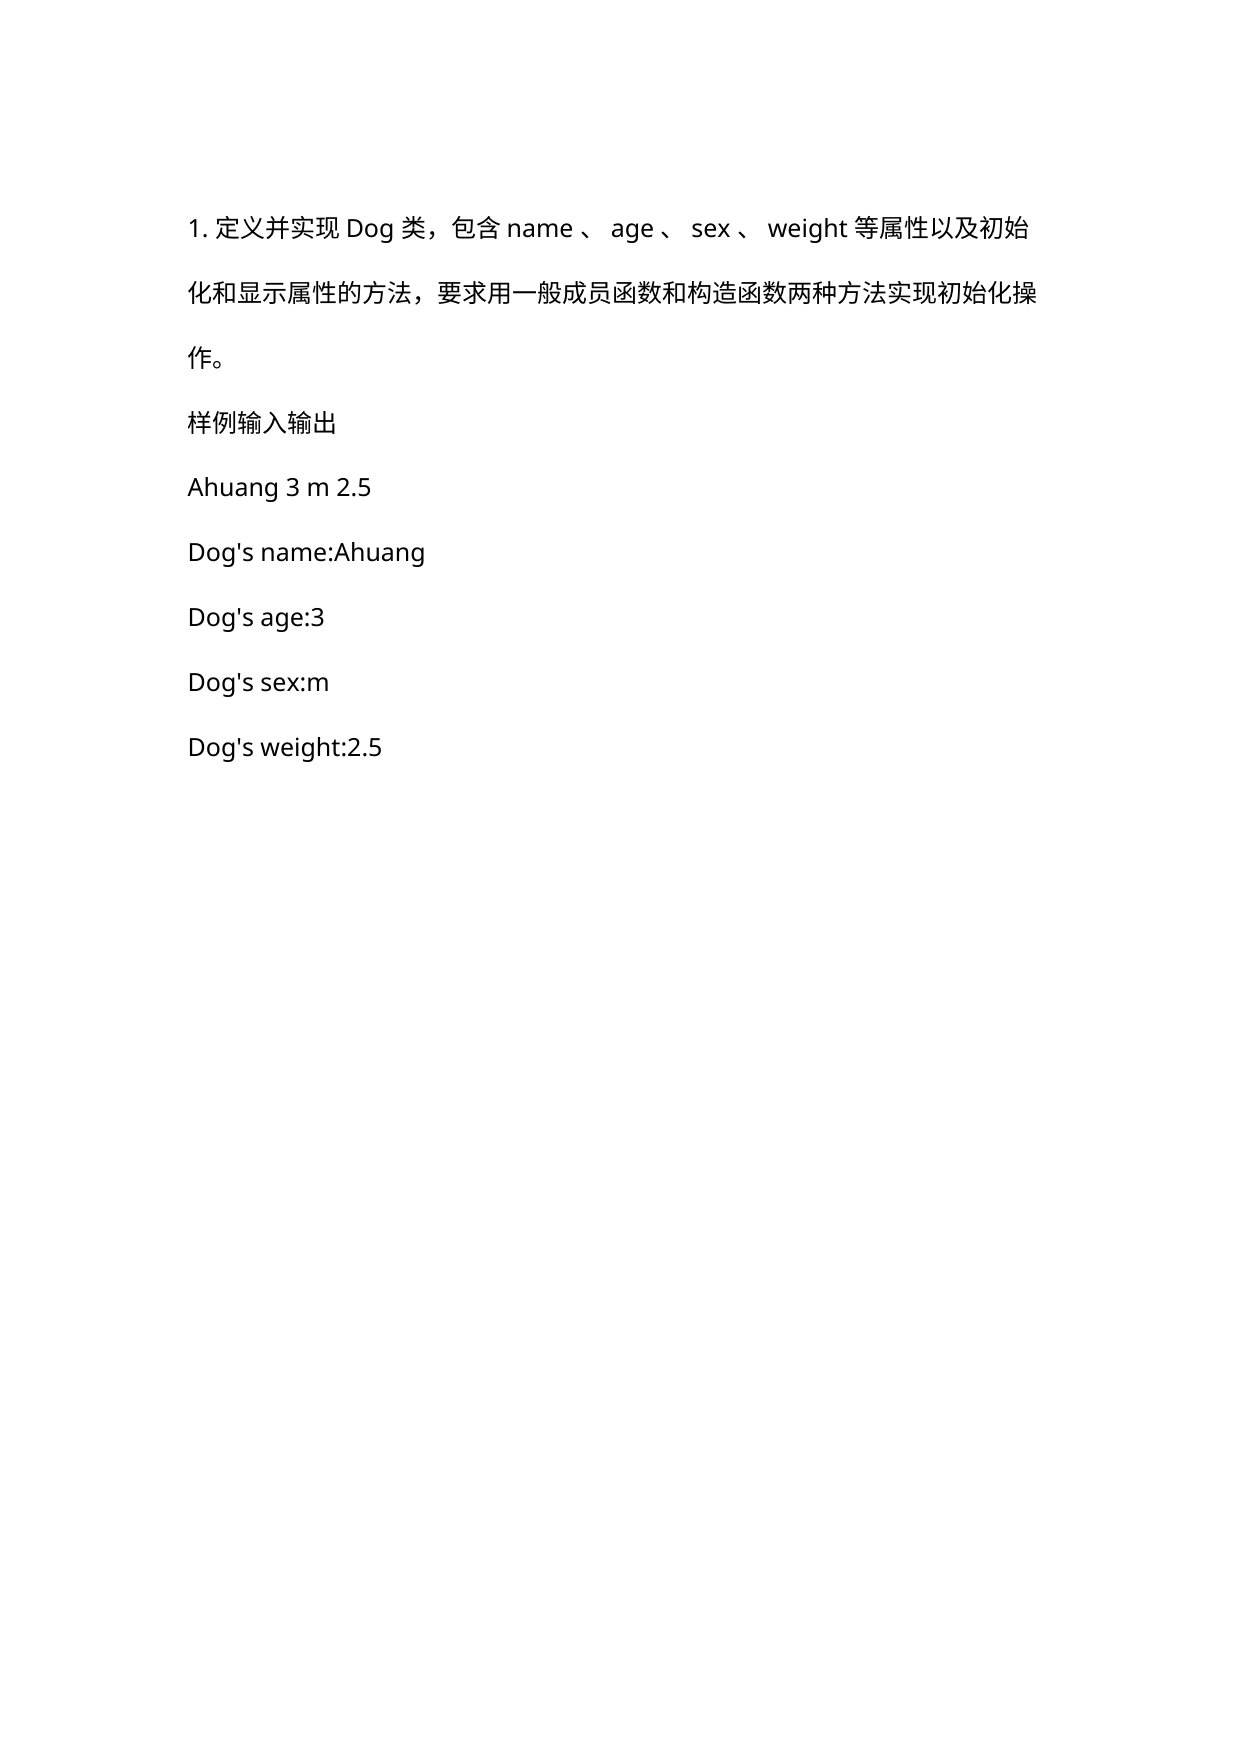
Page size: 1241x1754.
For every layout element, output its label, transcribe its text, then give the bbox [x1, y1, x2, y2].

text Dog's name:Ahuang [187, 519, 1053, 584]
text Ahuang 3 m 2.5 [187, 454, 1053, 519]
text Dog's weight:2.5 [187, 714, 1053, 779]
text Dog's age:3 [187, 584, 1053, 649]
text 1. 定义并实现 Dog 类，包含 name 、 age 、 sex 、 weight 等属性以及初始化和显示属性的方法，要求用一般成员函数和构造函数两种方法实现初始化操作。 [187, 194, 1053, 389]
text Dog's sex:m [187, 649, 1053, 714]
text 样例输入输出 [187, 389, 1053, 454]
